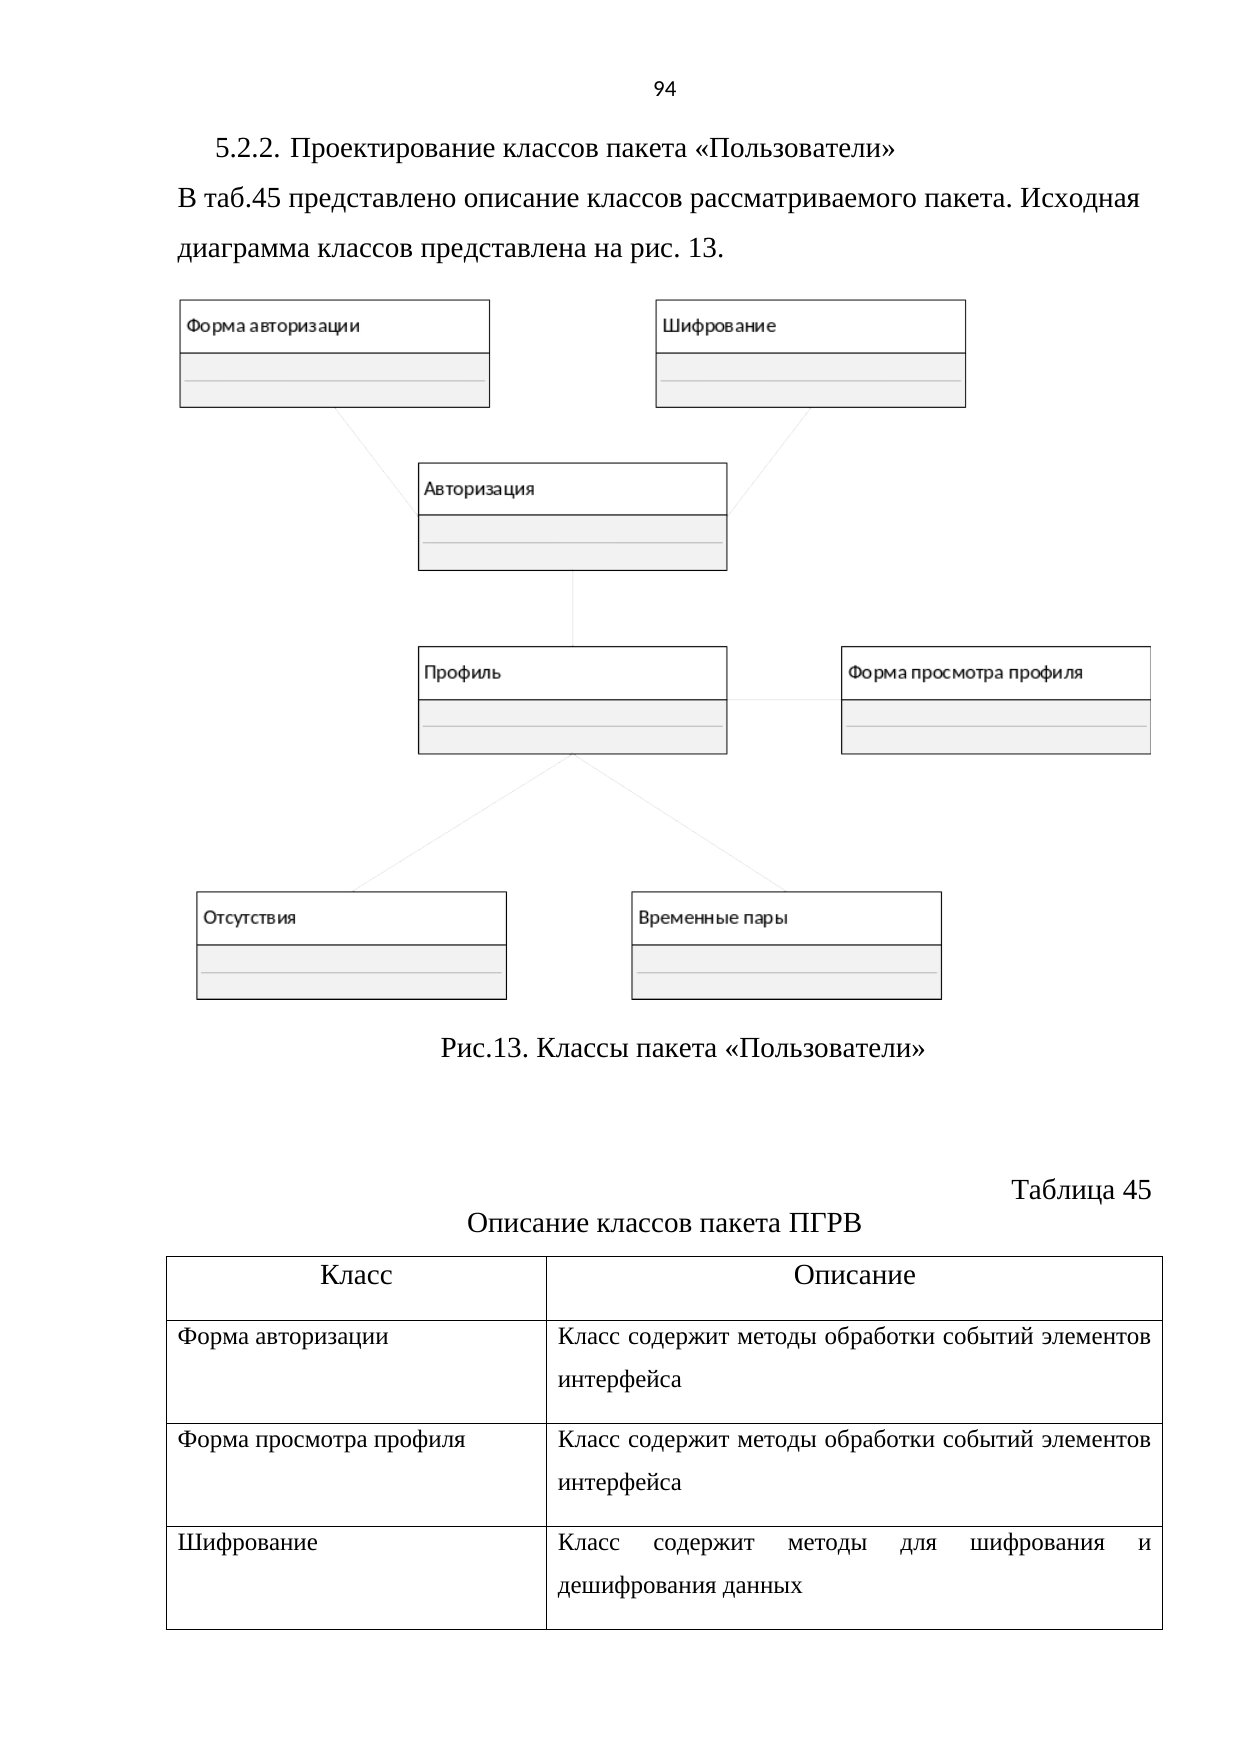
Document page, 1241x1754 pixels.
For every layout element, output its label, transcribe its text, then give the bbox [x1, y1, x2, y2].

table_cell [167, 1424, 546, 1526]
text Таблица 45 [177, 1172, 1152, 1206]
text В таб.45 представлено описание классов рассматриваемого пакета. Исходная диаграмма классов представлена на рис. 13. [177, 180, 1152, 264]
text Рис.13. Классы пакета «Пользователи» [177, 1030, 1152, 1063]
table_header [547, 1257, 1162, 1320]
text Описание классов пакета ПГРВ [177, 1206, 1152, 1239]
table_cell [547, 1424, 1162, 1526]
list Проектирование классов пакета «Пользователи» [215, 130, 1152, 163]
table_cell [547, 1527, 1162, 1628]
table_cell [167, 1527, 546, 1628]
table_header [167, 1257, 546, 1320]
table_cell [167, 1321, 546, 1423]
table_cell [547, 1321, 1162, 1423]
